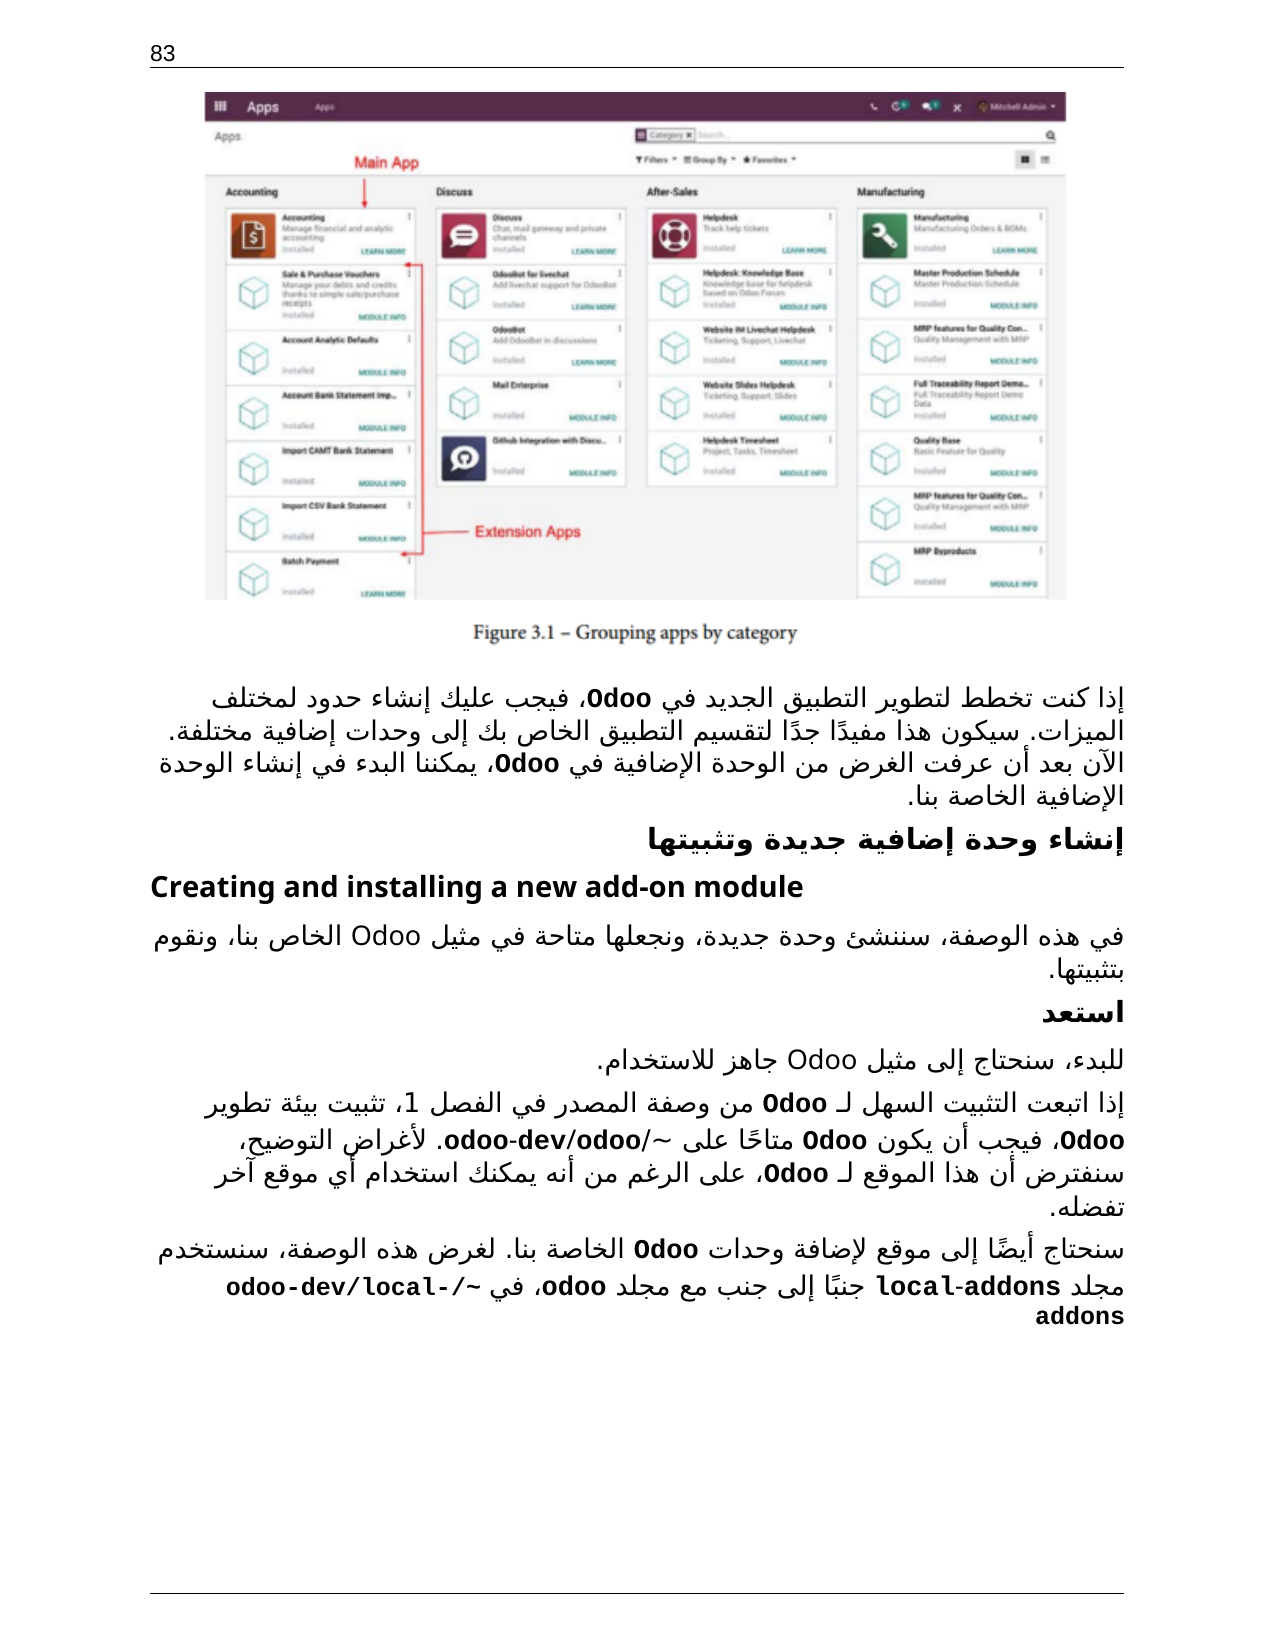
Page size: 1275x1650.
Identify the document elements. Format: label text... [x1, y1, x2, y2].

text Creating and installing a new add-on module [150, 867, 1125, 906]
text سنحتاج أيضًا إلى موقع لإضافة وحدات Odoo الخاصة بنا. لغرض هذه الوصفة، سنستخدم مجلد local-addons جنبًا إلى جنب مع مجلد odoo، في ~/odoo-dev/local-addons [150, 1233, 1125, 1332]
text إذا اتبعت التثبيت السهل لـ Odoo من وصفة المصدر في الفصل 1، تثبيت بيئة تطوير Odoo، فيجب أن يكون Odoo متاحًا على ~/odoo-dev/odoo. لأغراض التوضيح، سنفترض أن هذا الموقع لـ Odoo، على الرغم من أنه يمكنك استخدام أي موقع آخر تفضله. [150, 1087, 1125, 1222]
text إذا كنت تخطط لتطوير التطبيق الجديد في Odoo، فيجب عليك إنشاء حدود لمختلف الميزات. سيكون هذا مفيدًا جدًا لتقسيم التطبيق الخاص بك إلى وحدات إضافية مختلفة. الآن بعد أن عرفت الغرض من الوحدة الإضافية في Odoo، يمكننا البدء في إنشاء الوحدة الإضافية الخاصة بنا. [150, 682, 1125, 812]
text للبدء، سنحتاج إلى مثيل Odoo جاهز للاستخدام. [150, 1040, 1125, 1077]
text استعد [150, 996, 1125, 1030]
text إنشاء وحدة إضافية جديدة وتثبيتها [150, 822, 1125, 856]
text في هذه الوصفة، سننشئ وحدة جديدة، ونجعلها متاحة في مثيل Odoo الخاص بنا، ونقوم بتثبيتها. [150, 917, 1125, 985]
